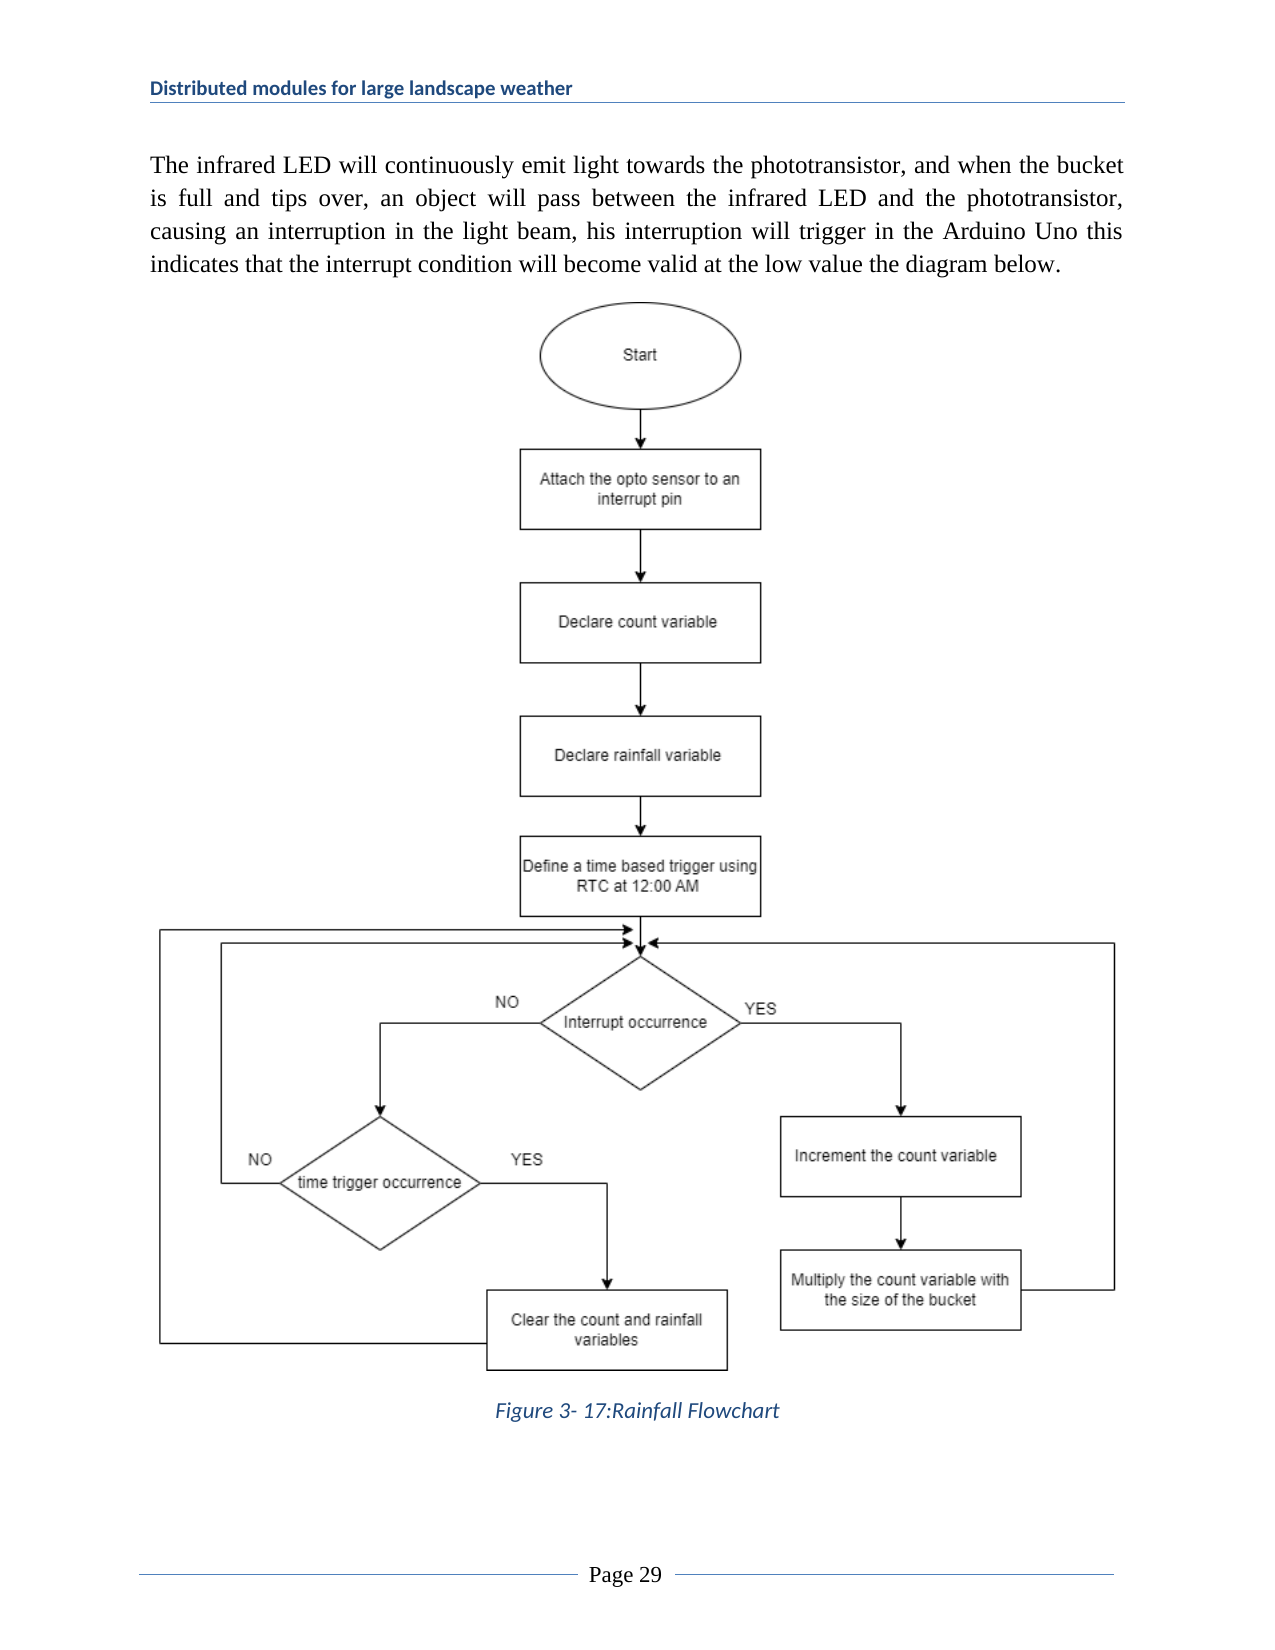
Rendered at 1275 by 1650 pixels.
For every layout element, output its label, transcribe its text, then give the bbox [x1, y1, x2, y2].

text The infrared LED will continuously emit light towards the phototransistor, and when the bucket is full and tips over, an object will pass between the infrared LED and the phototransistor, causing an interruption in the light beam, his interruption will trigger in the Arduino Uno this indicates that the interrupt condition will become valid at the low value the diagram below. [150, 150, 1125, 278]
text Figure 3- 17:Rainfall Flowchart [150, 1396, 1125, 1424]
picture [150, 302, 1125, 1371]
